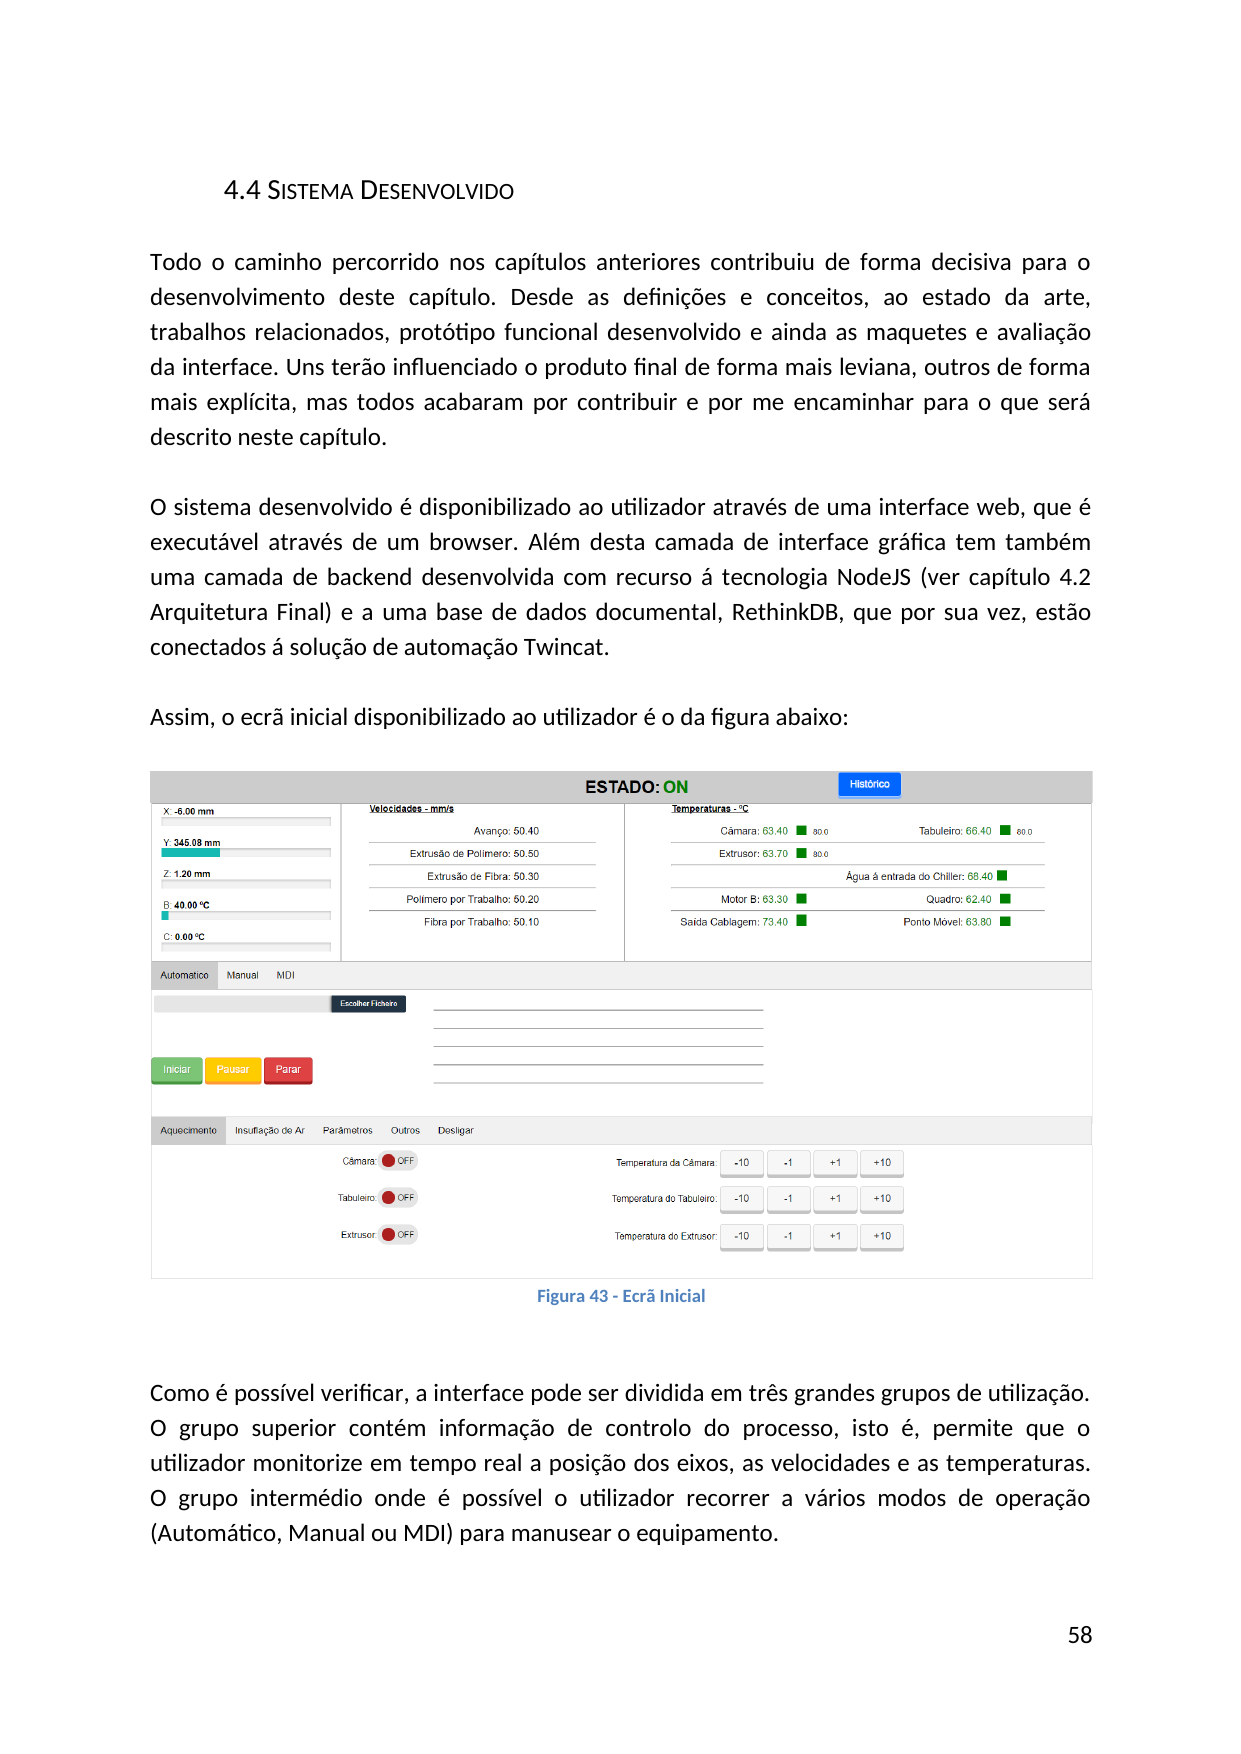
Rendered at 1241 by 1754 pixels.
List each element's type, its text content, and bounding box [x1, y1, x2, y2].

text O sistema desenvolvido é disponibilizado ao utilizador através de uma interface web, que é executável através de um browser. Além desta camada de interface gráfica tem também uma camada de backend desenvolvida com recurso á tecnologia NodeJS (ver capítulo 4.2 Arquitetura Final) e a uma base de dados documental, RethinkDB, que por sua vez, estão conectados á solução de automação Twincat. [150, 491, 1092, 662]
picture [150, 771, 1093, 1280]
subtitle 4.4 Sistema Desenvolvido [150, 171, 1092, 206]
text Como é possível verificar, a interface pode ser dividida em três grandes grupos de utilização. O grupo superior contém informação de controlo do processo, isto é, permite que o utilizador monitorize em tempo real a posição dos eixos, as velocidades e as temperaturas. O grupo intermédio onde é possível o utilizador recorrer a vários modos de operação (Automático, Manual ou MDI) para manusear o equipamento. [150, 1377, 1092, 1548]
text Todo o caminho percorrido nos capítulos anteriores contribuiu de forma decisiva para o desenvolvimento deste capítulo. Desde as definições e conceitos, ao estado da arte, trabalhos relacionados, protótipo funcional desenvolvido e ainda as maquetes e avaliação da interface. Uns terão influenciado o produto final de forma mais leviana, outros de forma mais explícita, mas todos acabaram por contribuir e por me encaminhar para o que será descrito neste capítulo. [150, 246, 1092, 452]
text Assim, o ecrã inicial disponibilizado ao utilizador é o da figura abaixo: [150, 701, 1092, 732]
